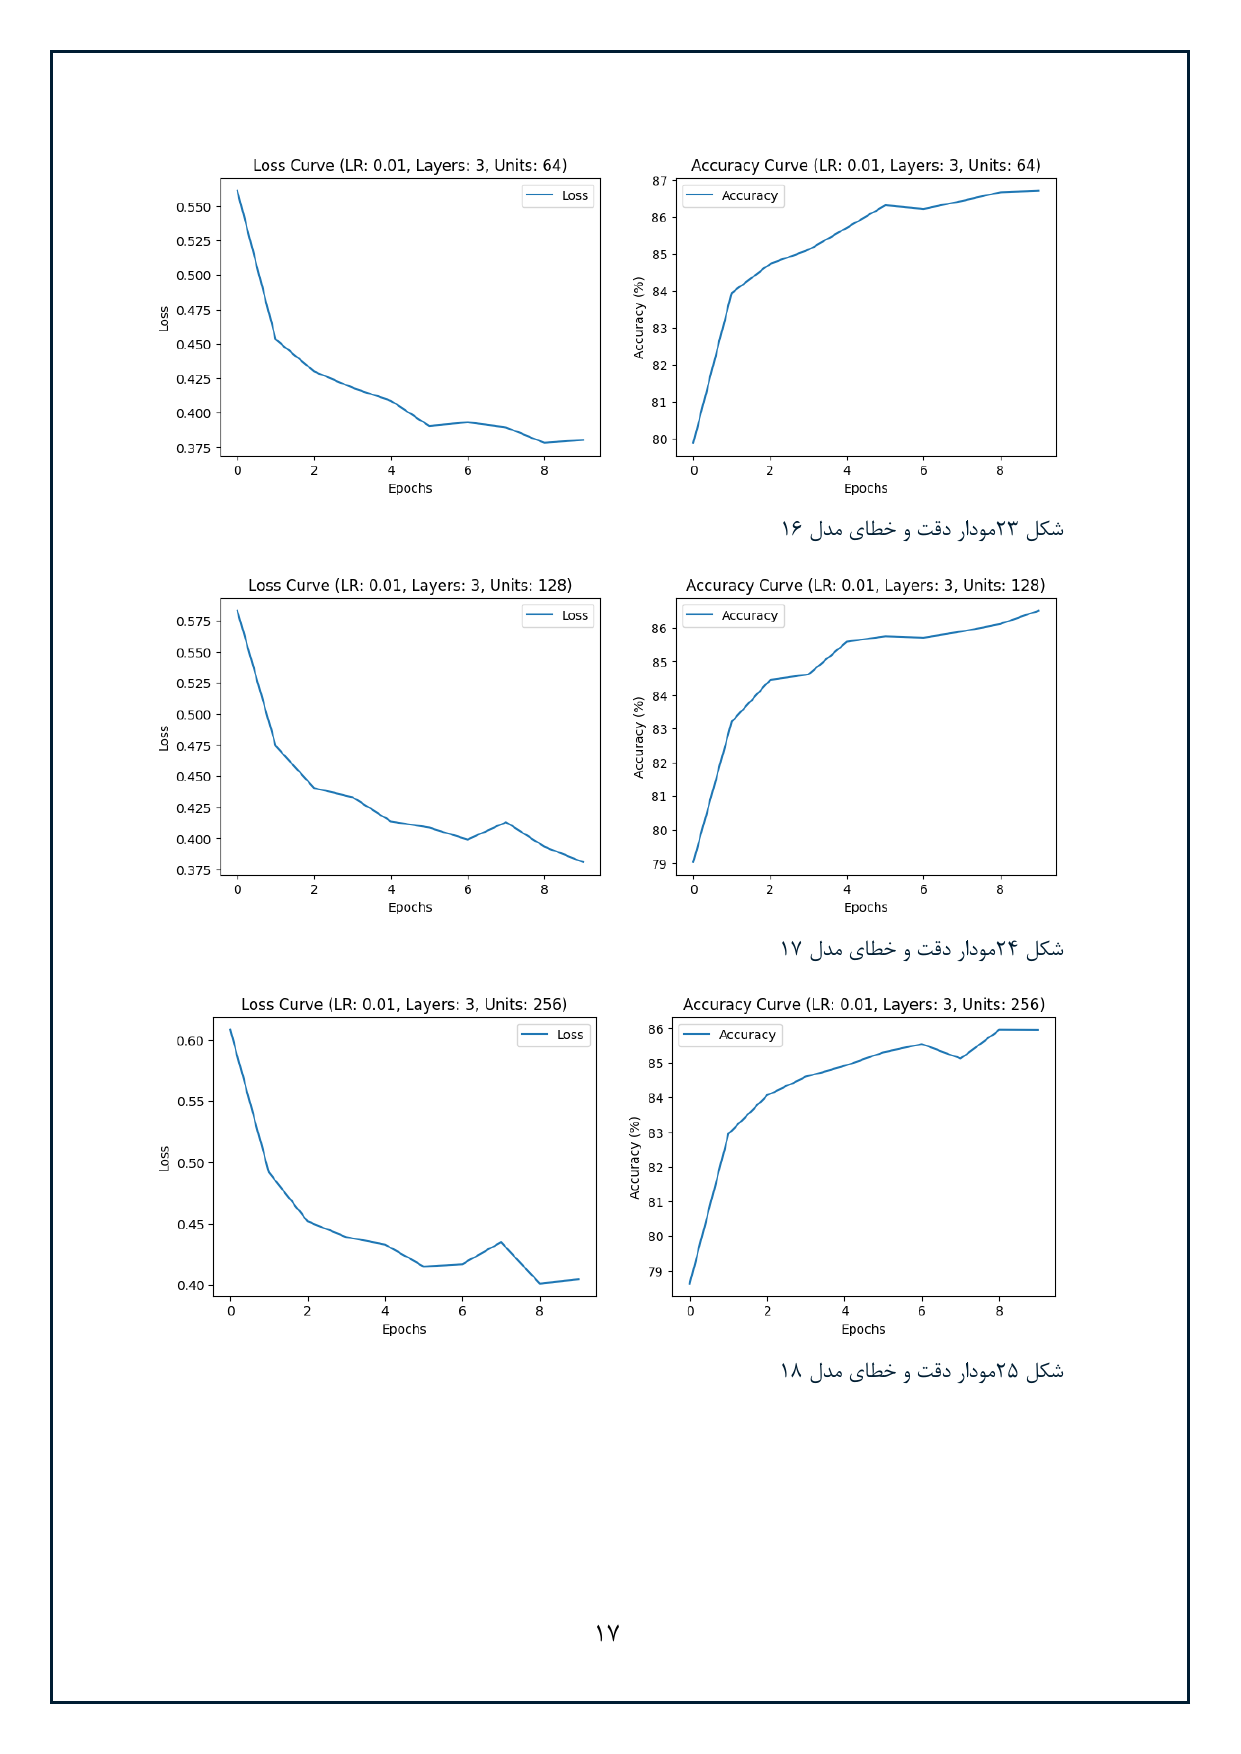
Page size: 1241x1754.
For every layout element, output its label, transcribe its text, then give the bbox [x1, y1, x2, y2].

text شکل 24مودار دقت و خطای مدل 17 [150, 939, 1063, 964]
picture [150, 988, 1064, 1344]
text شکل 23مودار دقت و خطای مدل 16 [150, 519, 1063, 544]
text شکل 25مودار دقت و خطای مدل 18 [150, 1361, 1063, 1386]
picture [150, 569, 1064, 922]
picture [150, 150, 1064, 503]
